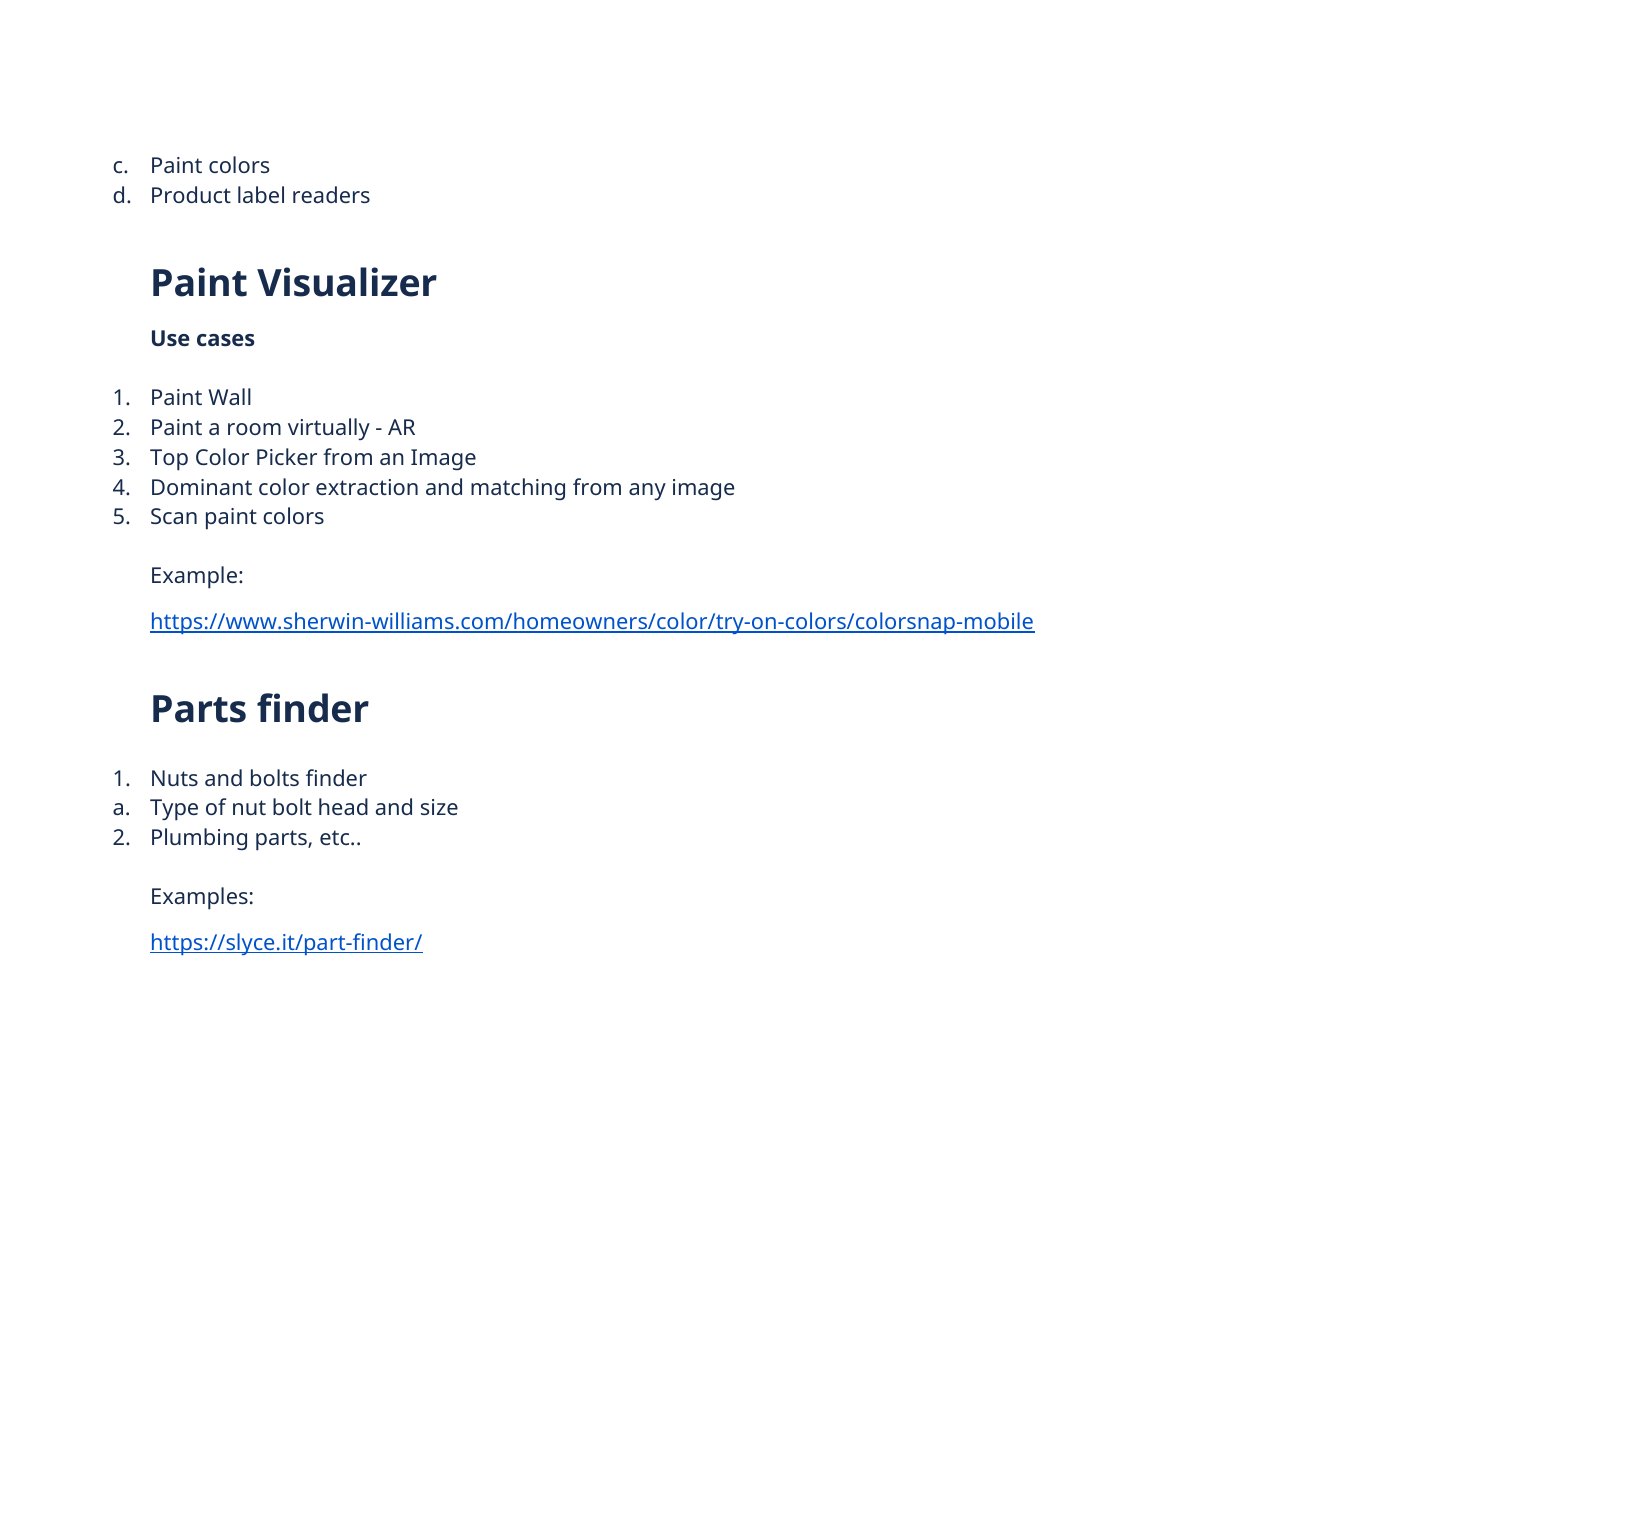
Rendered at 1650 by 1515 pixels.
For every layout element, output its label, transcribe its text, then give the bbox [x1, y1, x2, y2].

list Paint colors [112, 150, 1500, 180]
list Top Color Picker from an Image [112, 442, 1500, 471]
subtitle Parts finder [150, 682, 1500, 733]
text Use cases [150, 323, 1500, 353]
list Paint Wall [112, 382, 1500, 412]
list Nuts and bolts finder [112, 762, 1500, 792]
subtitle Paint Visualizer [150, 256, 1500, 307]
text Examples: [150, 881, 1500, 911]
list Scan paint colors [112, 501, 1500, 531]
list Plumbing parts, etc.. [112, 822, 1500, 852]
text Example: [150, 560, 1500, 590]
list Paint a room virtually - AR [112, 412, 1500, 442]
list Product label readers [112, 180, 1500, 209]
text https://slyce.it/part-finder/ [150, 926, 1500, 956]
list Dominant color extraction and matching from any image [112, 471, 1500, 501]
list Type of nut bolt head and size [112, 792, 1500, 822]
text https://www.sherwin-williams.com/homeowners/color/try-on-colors/colorsnap-mobile [150, 606, 1500, 635]
